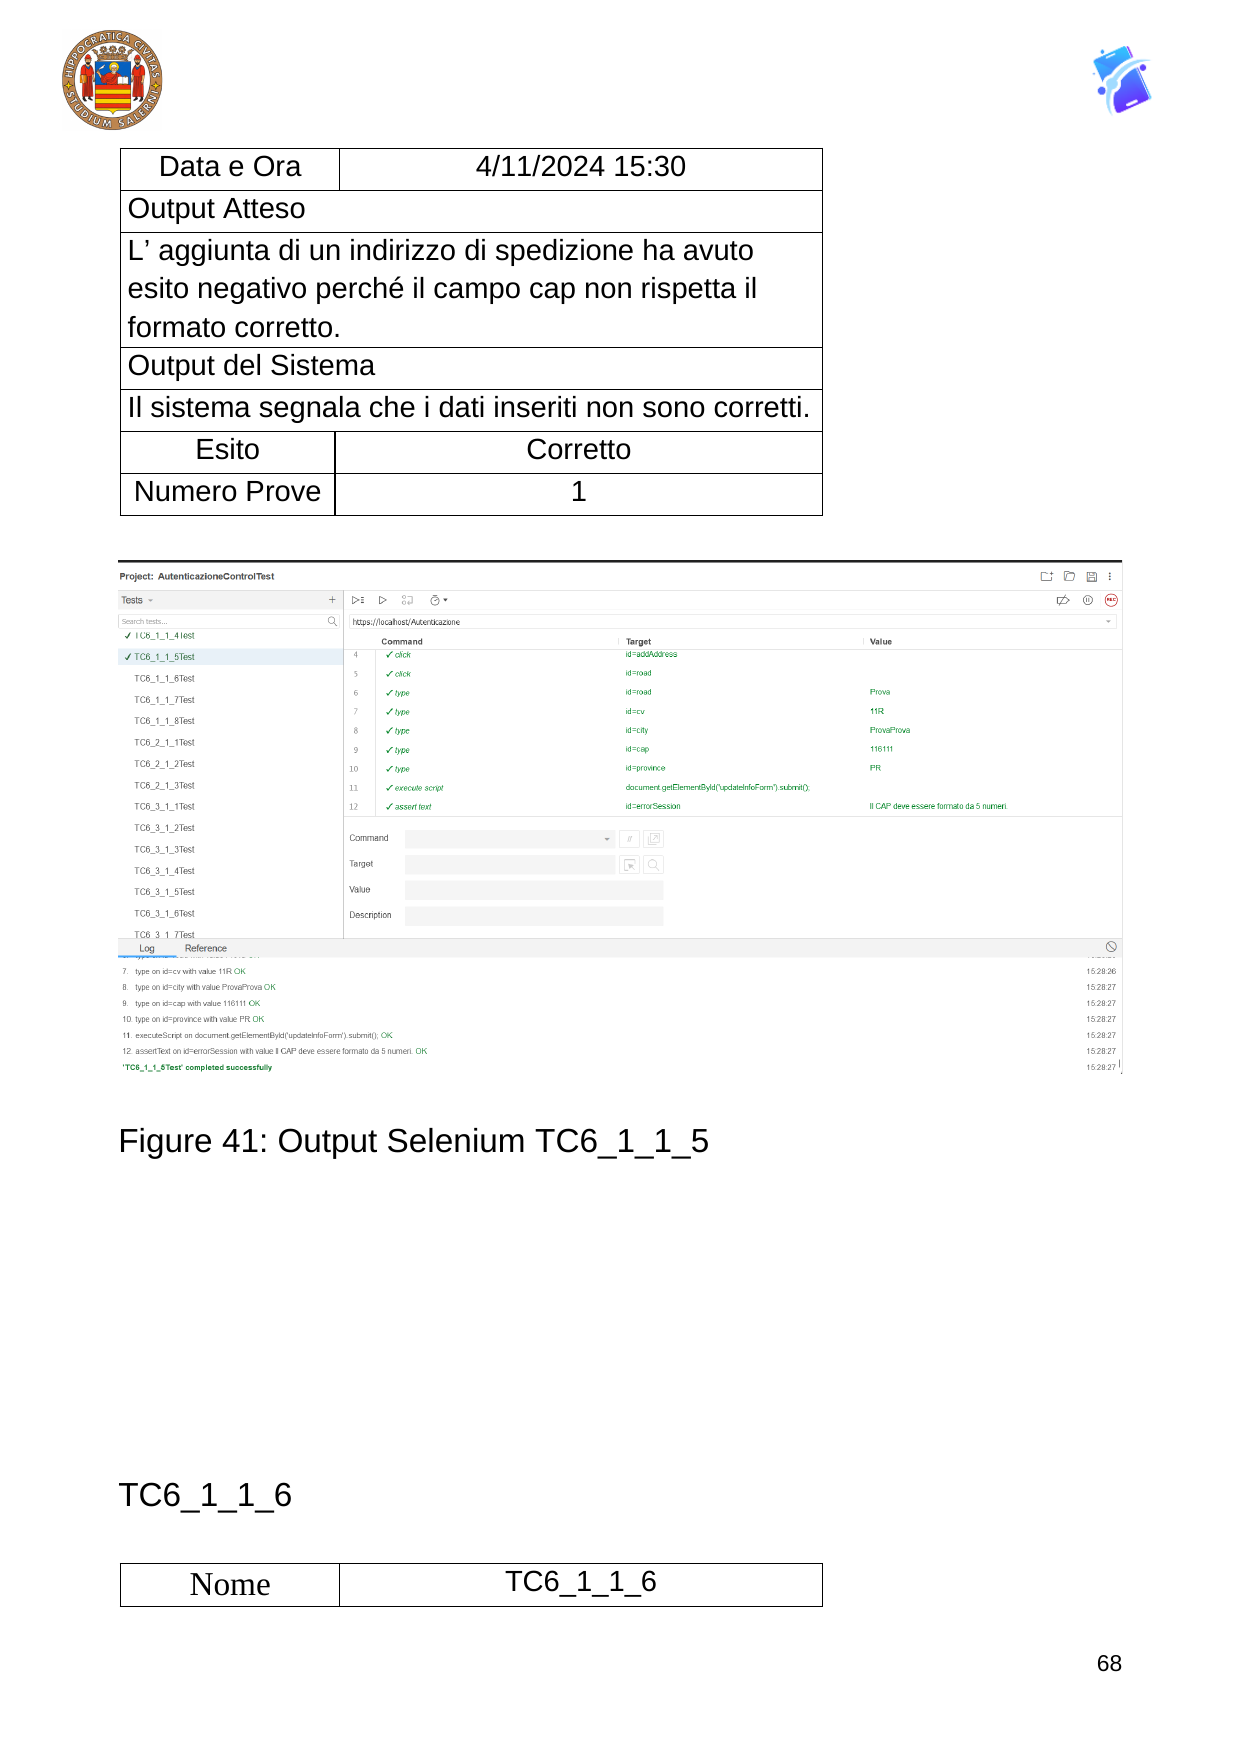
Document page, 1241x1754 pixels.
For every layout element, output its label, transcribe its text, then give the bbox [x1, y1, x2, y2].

table_cell 1 [336, 474, 822, 515]
table_cell Output del Sistema [121, 348, 822, 389]
table_cell 4/11/2024 15:30 [340, 149, 822, 189]
table_cell Esito [121, 432, 334, 473]
table_header Nome [121, 1564, 339, 1606]
table_cell Data e Ora [121, 149, 339, 189]
table_cell Numero Prove [121, 474, 334, 515]
table_cell Output Atteso [121, 191, 822, 232]
text Figure 41: Output Selenium TC6_1_1_5 [118, 1121, 1122, 1160]
picture [118, 560, 1123, 1074]
picture [1066, 25, 1178, 147]
text TC6_1_1_6 [118, 1474, 1122, 1513]
table_cell Il sistema segnala che i dati inseriti non sono corretti. [121, 390, 822, 431]
table_cell L’ aggiunta di un indirizzo di spedizione ha avuto esito negativo perché il campo cap non rispetta il formato corretto. [121, 233, 822, 347]
picture [61, 29, 163, 131]
table_cell Corretto [336, 432, 822, 473]
table_header TC6_1_1_6 [340, 1564, 822, 1606]
